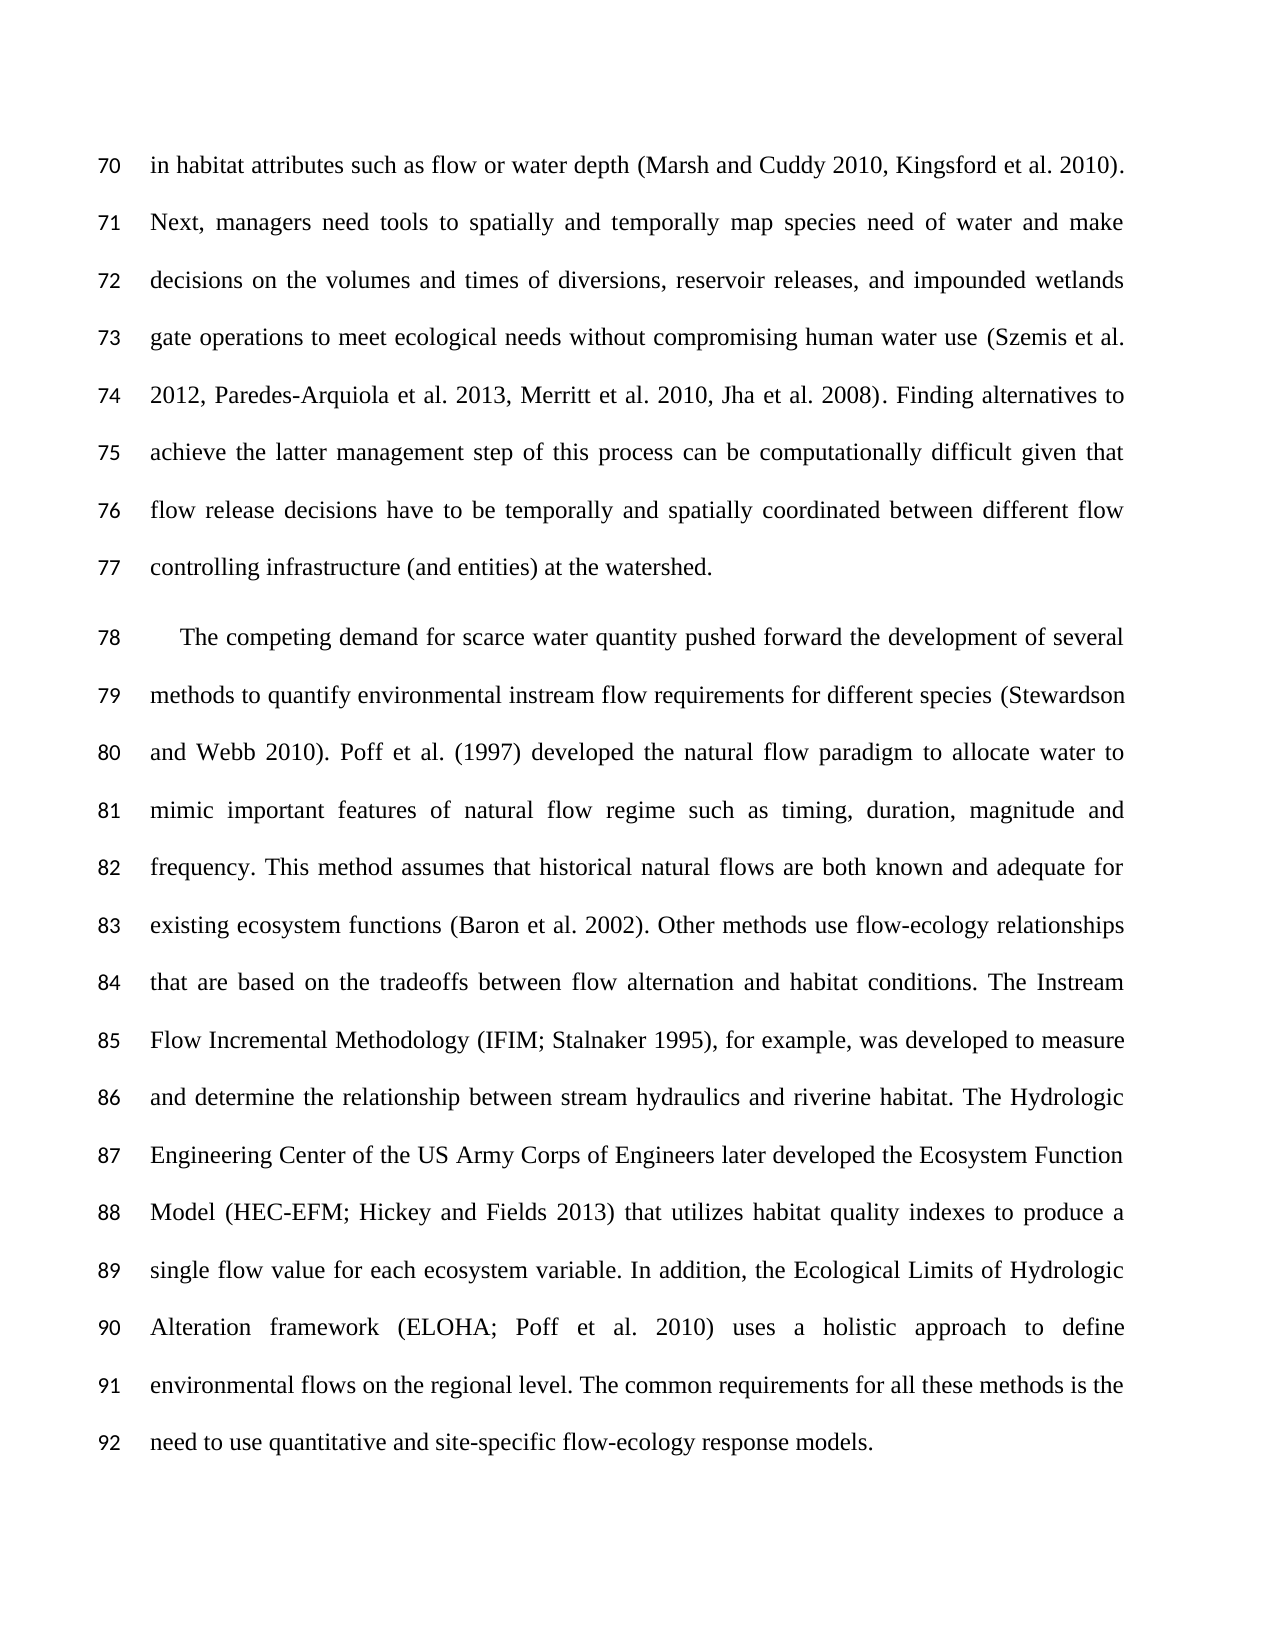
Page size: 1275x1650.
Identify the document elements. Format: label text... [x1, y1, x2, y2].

text The competing demand for scarce water quantity pushed forward the development of several methods to quantify environmental instream flow requirements for different species (Stewardson and Webb 2010). Poff et al. (1997) developed the natural flow paradigm to allocate water to mimic important features of natural flow regime such as timing, duration, magnitude and frequency. This method assumes that historical natural flows are both known and adequate for existing ecosystem functions (Baron et al. 2002). Other methods use flow-ecology relationships that are based on the tradeoffs between flow alternation and habitat conditions. The Instream Flow Incremental Methodology (IFIM; Stalnaker 1995), for example, was developed to measure and determine the relationship between stream hydraulics and riverine habitat. The Hydrologic Engineering Center of the US Army Corps of Engineers later developed the Ecosystem Function Model (HEC-EFM; Hickey and Fields 2013) that utilizes habitat quality indexes to produce a single flow value for each ecosystem variable. In addition, the Ecological Limits of Hydrologic Alteration framework (ELOHA; Poff et al. 2010) uses a holistic approach to define environmental flows on the regional level. The common requirements for all these methods is the need to use quantitative and site-specific flow-ecology response models. [150, 622, 1125, 1456]
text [150, 150, 1125, 581]
